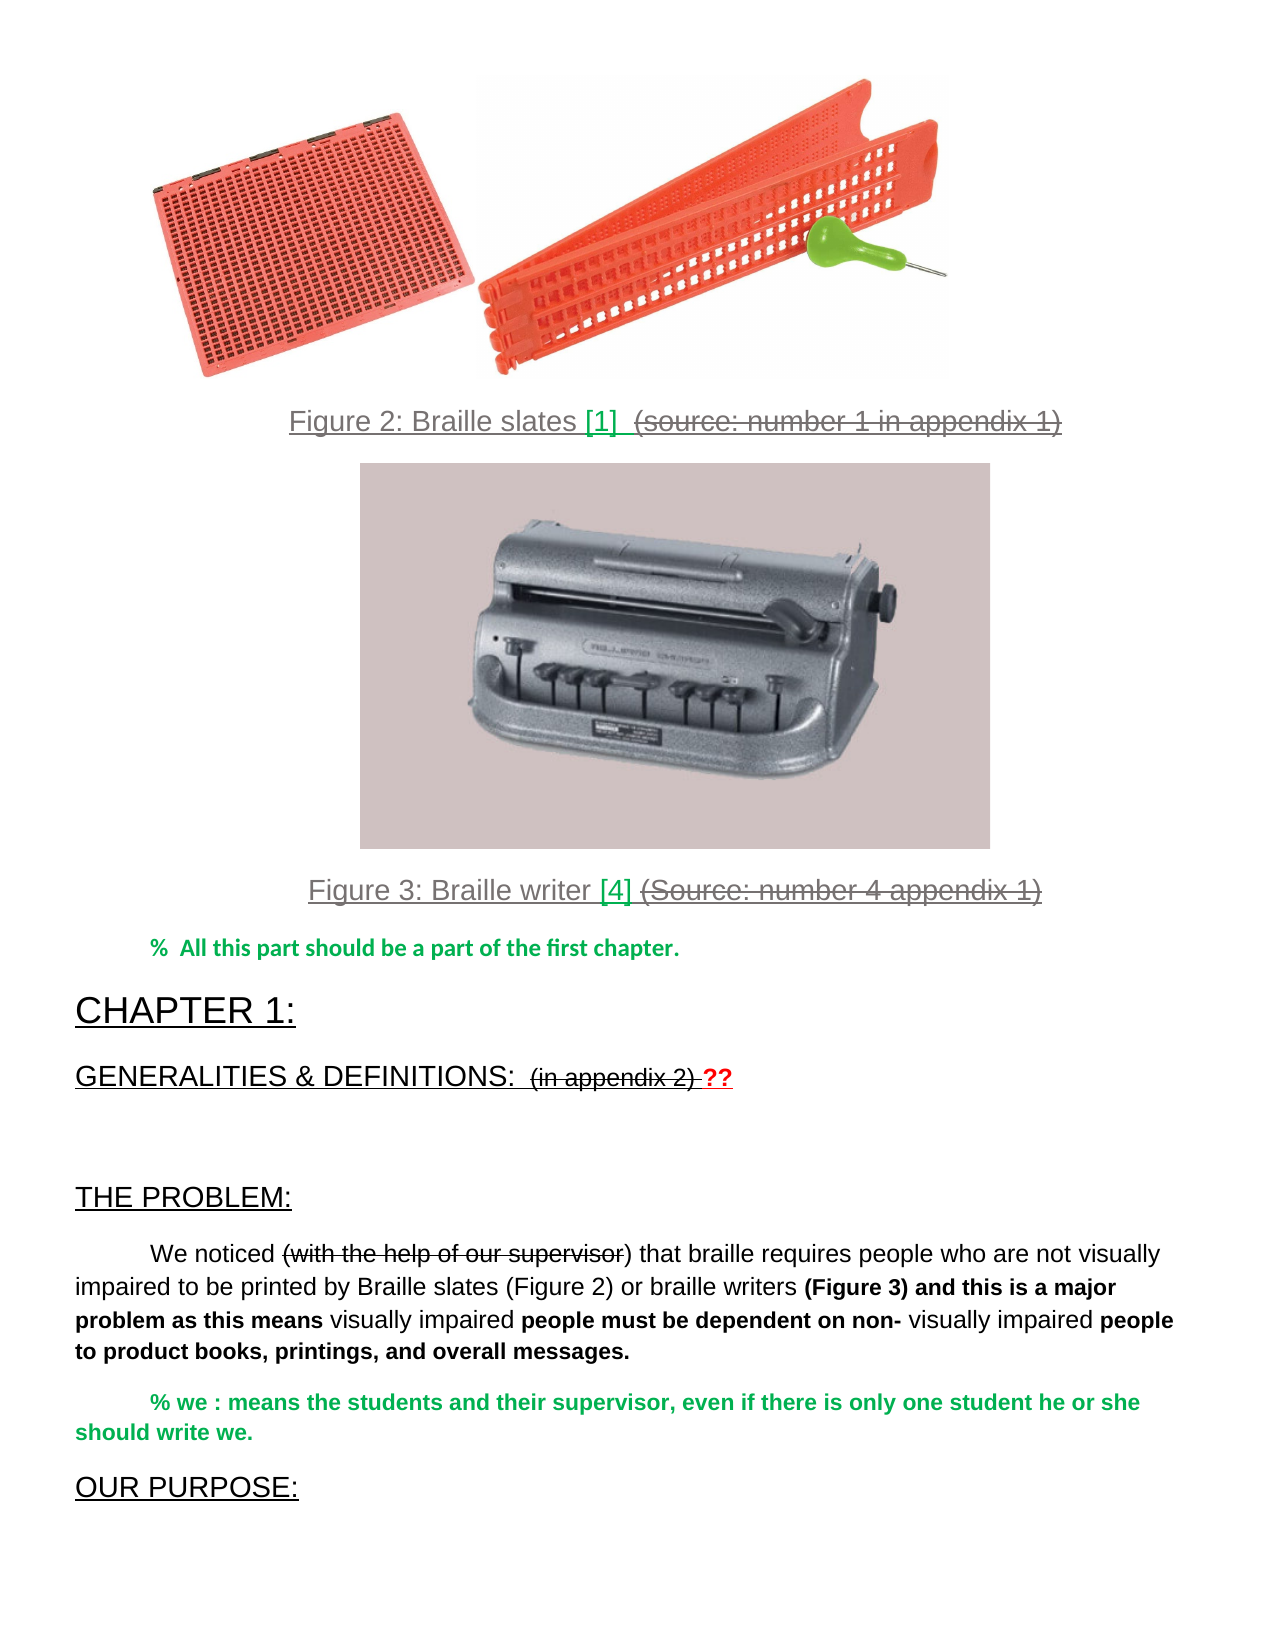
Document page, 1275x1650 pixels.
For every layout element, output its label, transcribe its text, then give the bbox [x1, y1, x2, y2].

text THE PROBLEM: [75, 1180, 1200, 1213]
text We noticed (with the help of our supervisor) that braille requires people who are not visually impaired to be printed by Braille slates (Figure 2) or braille writers (Figure 3) and this is a major problem as this means visually impaired people must be dependent on non- visually impaired people to product books, printings, and overall messages. [75, 1239, 1200, 1364]
text OUR PURPOSE: [75, 1470, 1200, 1504]
picture [150, 75, 949, 379]
text % All this part should be a part of the first chapter. [75, 933, 1200, 963]
text Figure 2: Braille slates [1] (source: number 1 in appendix 1) [75, 404, 1200, 437]
text CHAPTER 1: [75, 988, 1200, 1032]
text Figure 3: Braille writer [4] (Source: number 4 appendix 1) [75, 873, 1200, 907]
text GENERALITIES & DEFINITIONS: (in appendix 2) ?? [75, 1059, 1200, 1092]
text % we : means the students and their supervisor, even if there is only one student he or she should write we. [75, 1389, 1200, 1446]
picture [360, 463, 990, 849]
